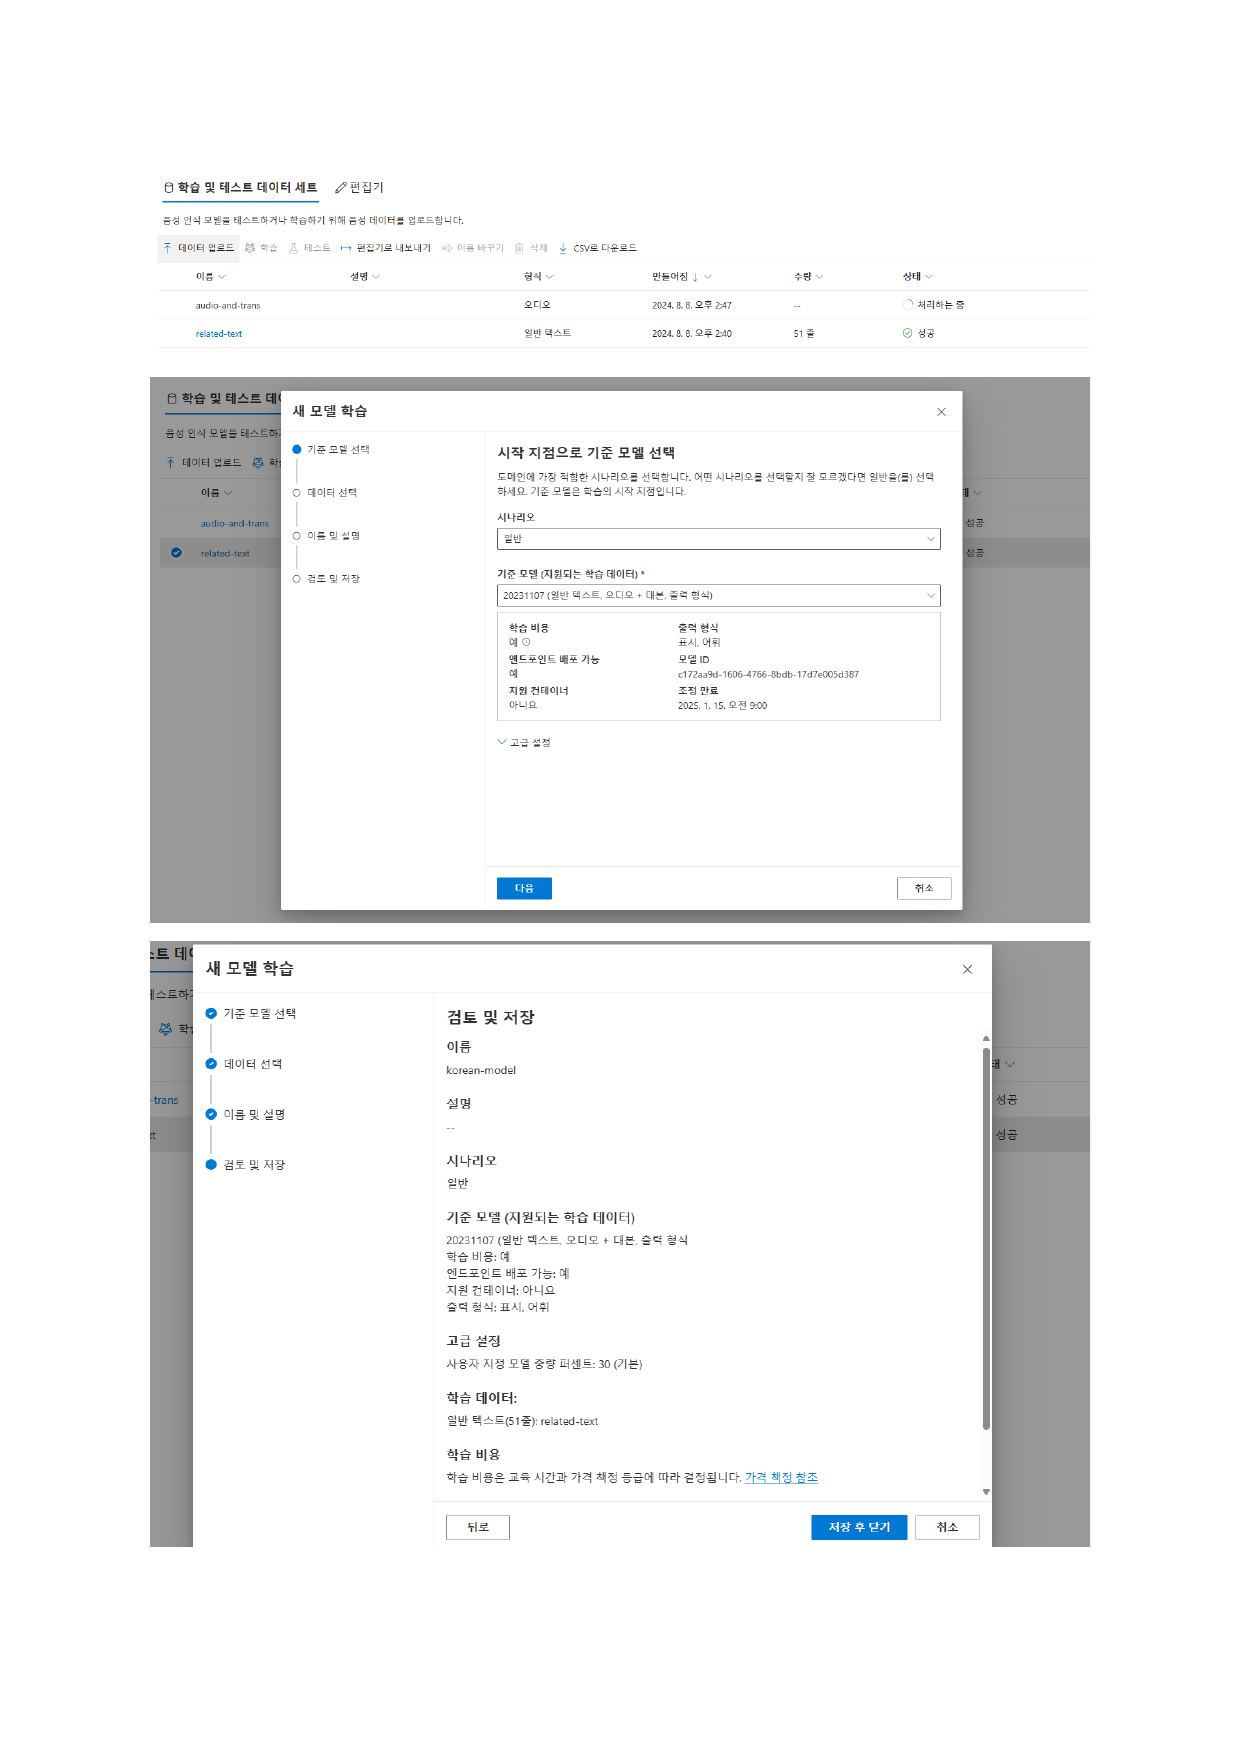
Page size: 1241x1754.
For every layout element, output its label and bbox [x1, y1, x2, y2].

picture [150, 941, 1091, 1547]
picture [150, 177, 1091, 359]
picture [150, 377, 1091, 923]
